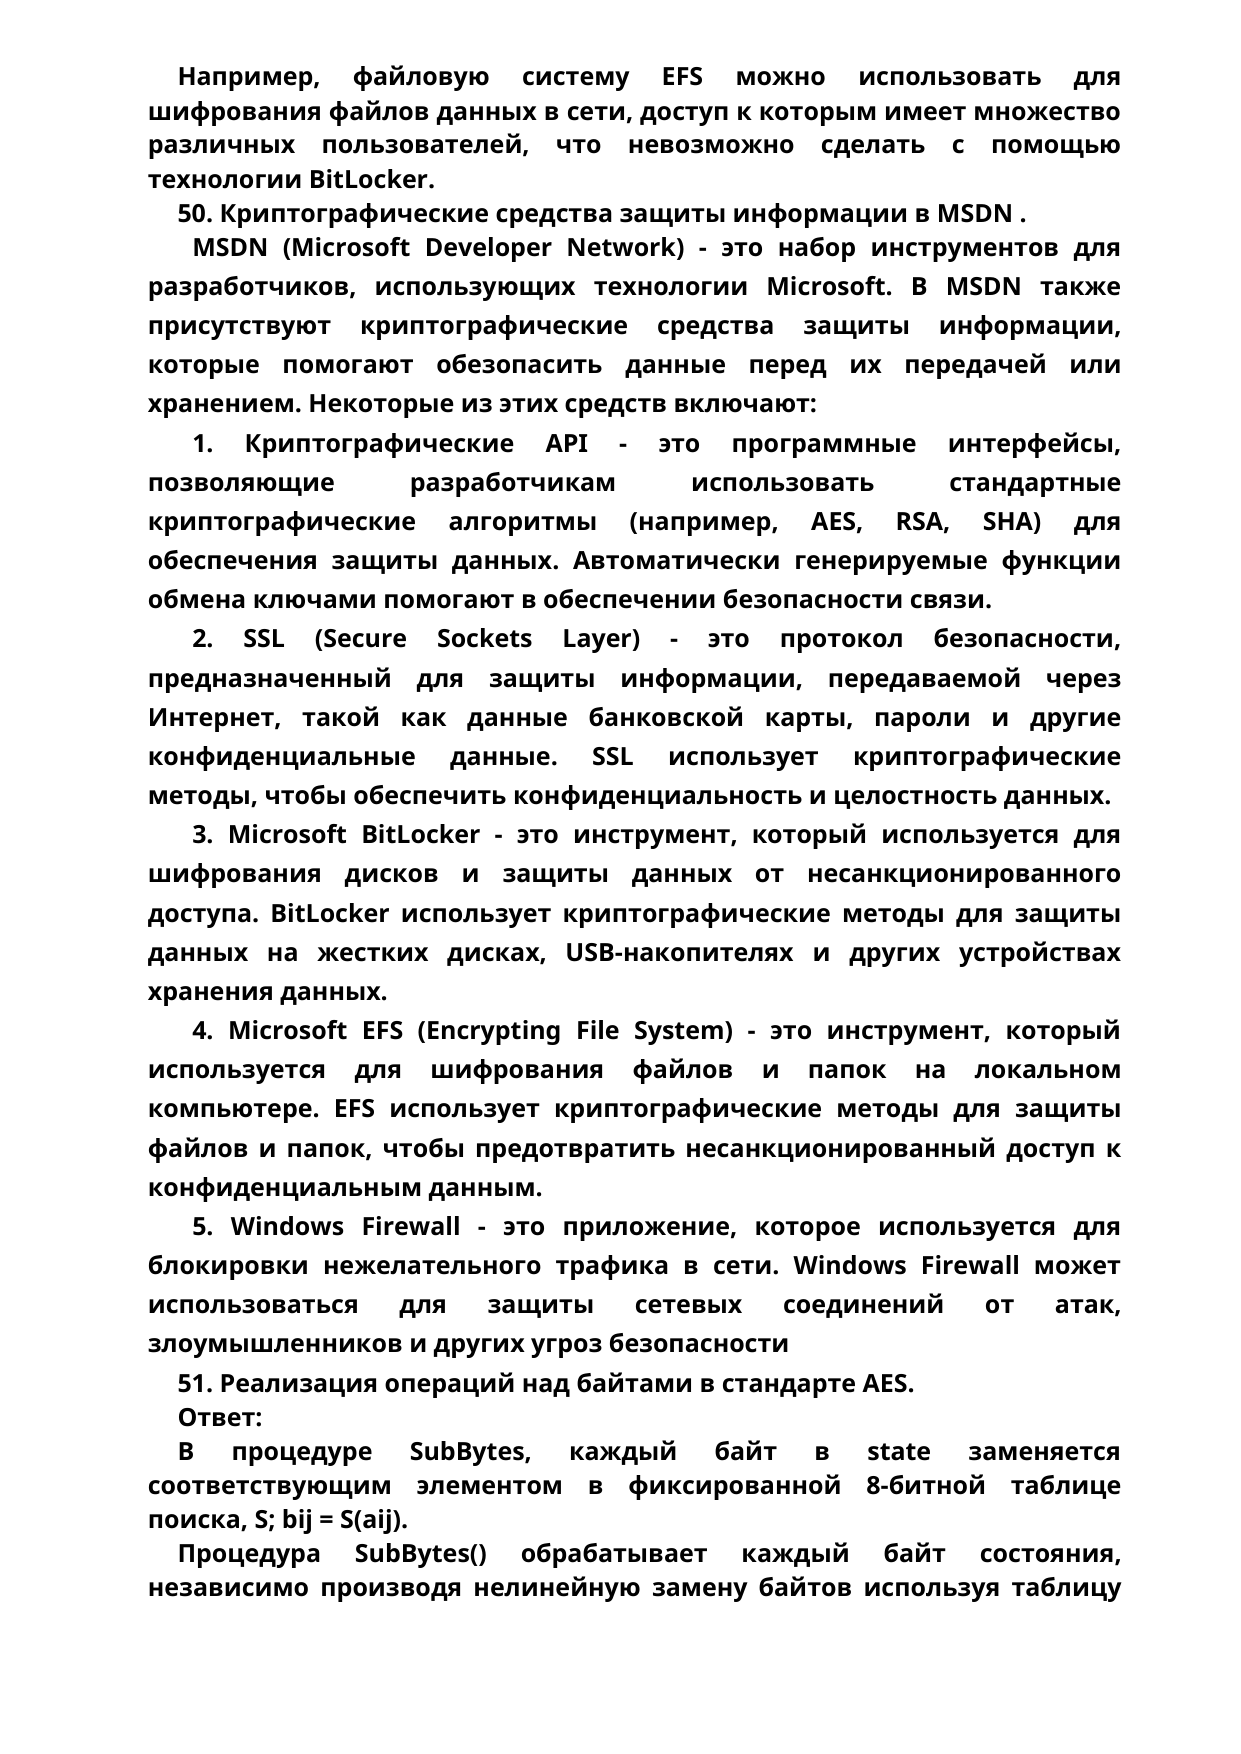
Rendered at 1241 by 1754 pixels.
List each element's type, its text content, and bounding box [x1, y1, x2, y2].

text Например, файловую систему EFS можно использовать для шифрования файлов данных в сети, доступ к которым имеет множество различных пользователей, что невозможно сделать с помощью технологии BitLocker. [148, 59, 1122, 195]
text Ответ: [148, 1399, 1122, 1433]
text 4. Microsoft EFS (Encrypting File System) - это инструмент, который используется для шифрования файлов и папок на локальном компьютере. EFS использует криптографические методы для защиты файлов и папок, чтобы предотвратить несанкционированный доступ к конфиденциальным данным. [148, 1013, 1122, 1203]
subtitle 51. Реализация операций над байтами в стандарте AES. [148, 1365, 1122, 1399]
text 3. Microsoft BitLocker - это инструмент, который используется для шифрования дисков и защиты данных от несанкционированного доступа. BitLocker использует криптографические методы для защиты данных на жестких дисках, USB-накопителях и других устройствах хранения данных. [148, 817, 1122, 1008]
text 2. SSL (Secure Sockets Layer) - это протокол безопасности, предназначенный для защиты информации, передаваемой через Интернет, такой как данные банковской карты, пароли и другие конфиденциальные данные. SSL использует криптографические методы, чтобы обеспечить конфиденциальность и целостность данных. [148, 621, 1122, 812]
subtitle 50. Криптографические средства защиты информации в MSDN . [148, 195, 1122, 229]
text 1. Криптографические API - это программные интерфейсы, позволяющие разработчикам использовать стандартные криптографические алгоритмы (например, AES, RSA, SHA) для обеспечения защиты данных. Автоматически генерируемые функции обмена ключами помогают в обеспечении безопасности связи. [148, 425, 1122, 616]
text MSDN (Microsoft Developer Network) - это набор инструментов для разработчиков, использующих технологии Microsoft. В MSDN также присутствуют криптографические средства защиты информации, которые помогают обезопасить данные перед их передачей или хранением. Некоторые из этих средств включают: [148, 229, 1122, 420]
text 5. Windows Firewall - это приложение, которое используется для блокировки нежелательного трафика в сети. Windows Firewall может использоваться для защиты сетевых соединений от атак, злоумышленников и других угроз безопасности [148, 1208, 1122, 1360]
text В процедуре SubBytes, каждый байт в state заменяется соответствующим элементом в фиксированной 8-битной таблице поиска, S; bij = S(aij). [148, 1433, 1122, 1536]
